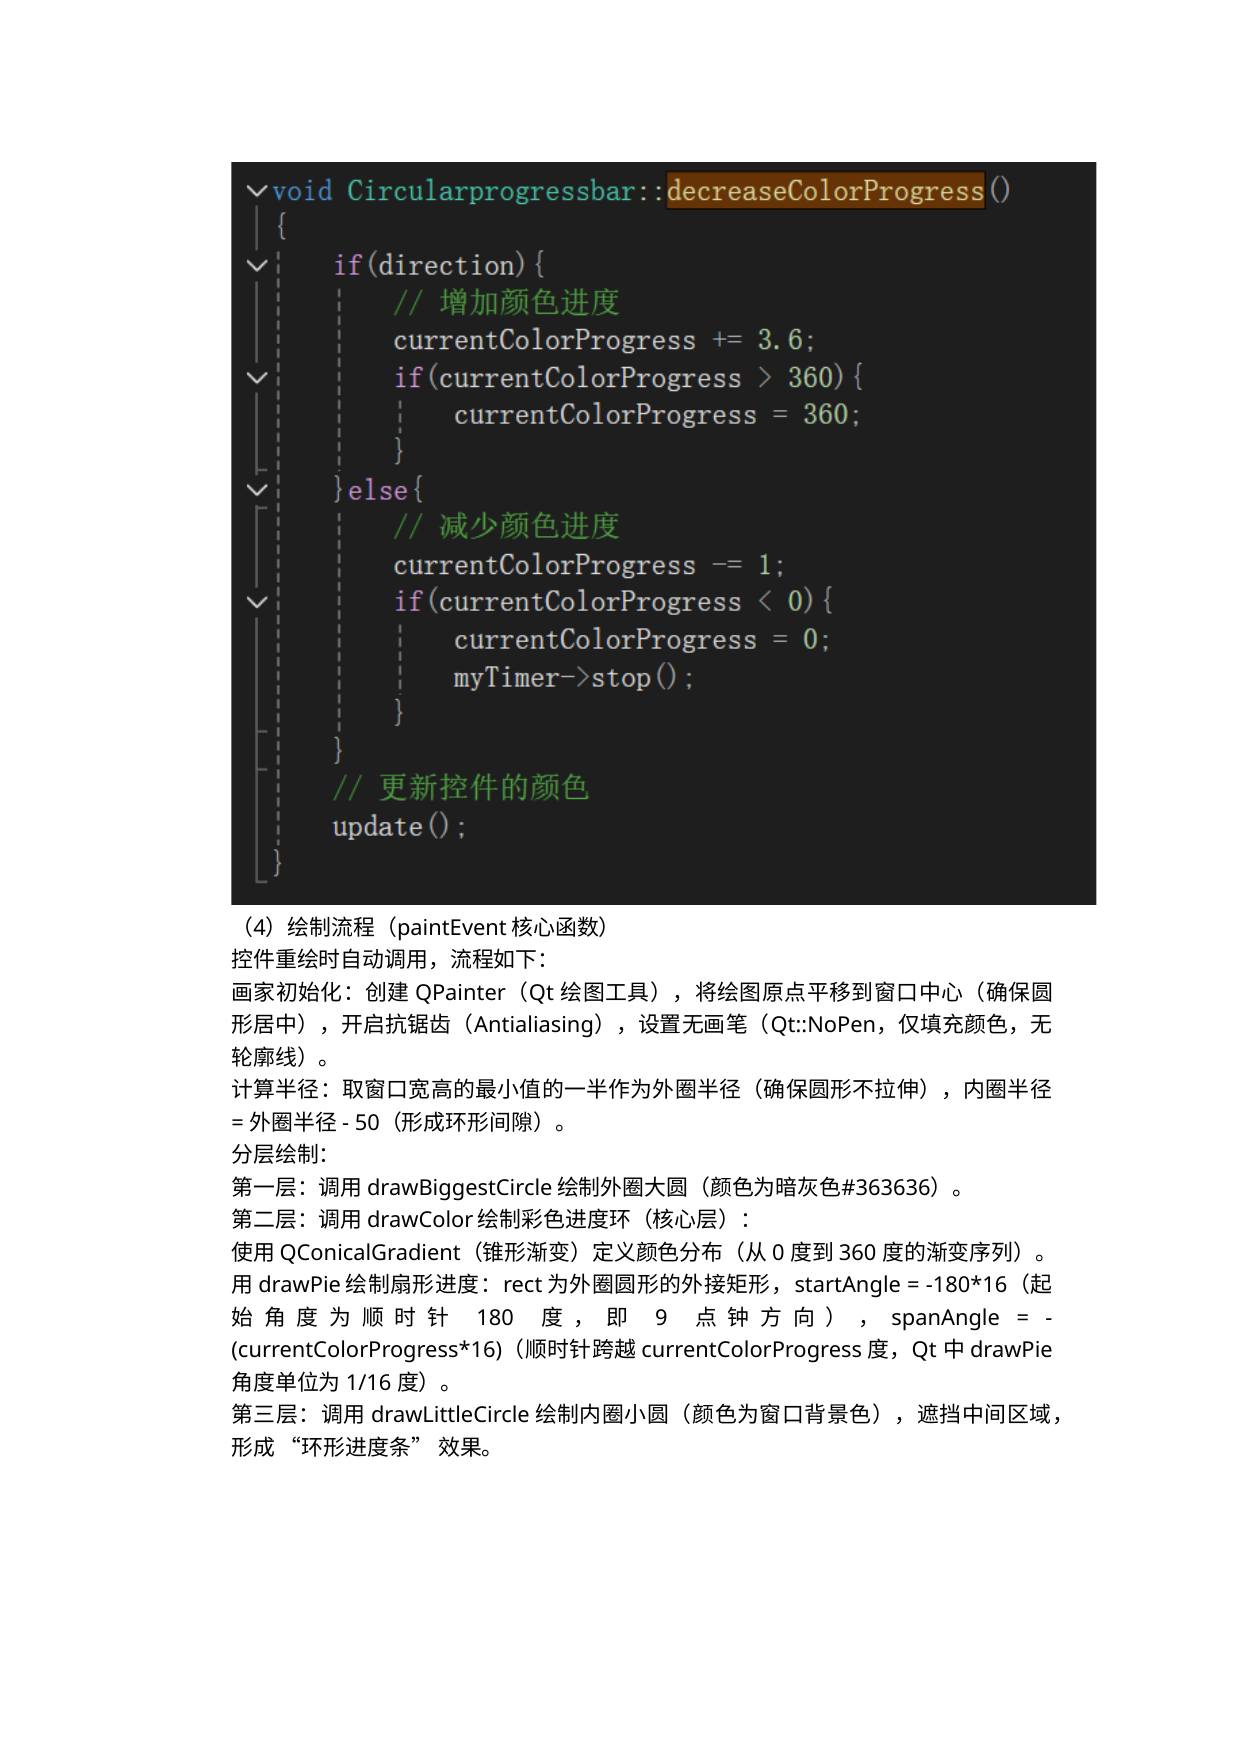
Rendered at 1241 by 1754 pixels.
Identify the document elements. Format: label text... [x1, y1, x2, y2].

text 画家初始化：创建QPainter（Qt 绘图工具），将绘图原点平移到窗口中心（确保圆形居中），开启抗锯齿（Antialiasing），设置无画笔（Qt::NoPen，仅填充颜色，无轮廓线）。 [231, 974, 1053, 1072]
text 用drawPie绘制扇形进度：rect为外圈圆形的外接矩形，startAngle = -180*16（起始角度为顺时针 180 度，即 9 点钟方向），spanAngle = -(currentColorProgress*16)（顺时针跨越currentColorProgress度，Qt 中drawPie角度单位为 1/16 度）。 [231, 1267, 1053, 1397]
text 使用QConicalGradient（锥形渐变）定义颜色分布（从 0 度到 360 度的渐变序列）。 [231, 1234, 1053, 1267]
text 第二层：调用drawColor绘制彩色进度环（核心层）： [231, 1202, 1053, 1234]
picture [231, 162, 1097, 905]
text 第三层：调用drawLittleCircle绘制内圈小圆（颜色为窗口背景色），遮挡中间区域，形成 “环形进度条” 效果。 [231, 1397, 1053, 1462]
text 第一层：调用drawBiggestCircle绘制外圈大圆（颜色为暗灰色#363636）。 [231, 1169, 1053, 1202]
text 分层绘制： [231, 1137, 1053, 1169]
text 计算半径：取窗口宽高的最小值的一半作为外圈半径（确保圆形不拉伸），内圈半径 = 外圈半径 - 50（形成环形间隙）。 [231, 1072, 1053, 1137]
text （4）绘制流程（paintEvent核心函数） [231, 909, 1053, 942]
text 控件重绘时自动调用，流程如下： [231, 942, 1053, 974]
